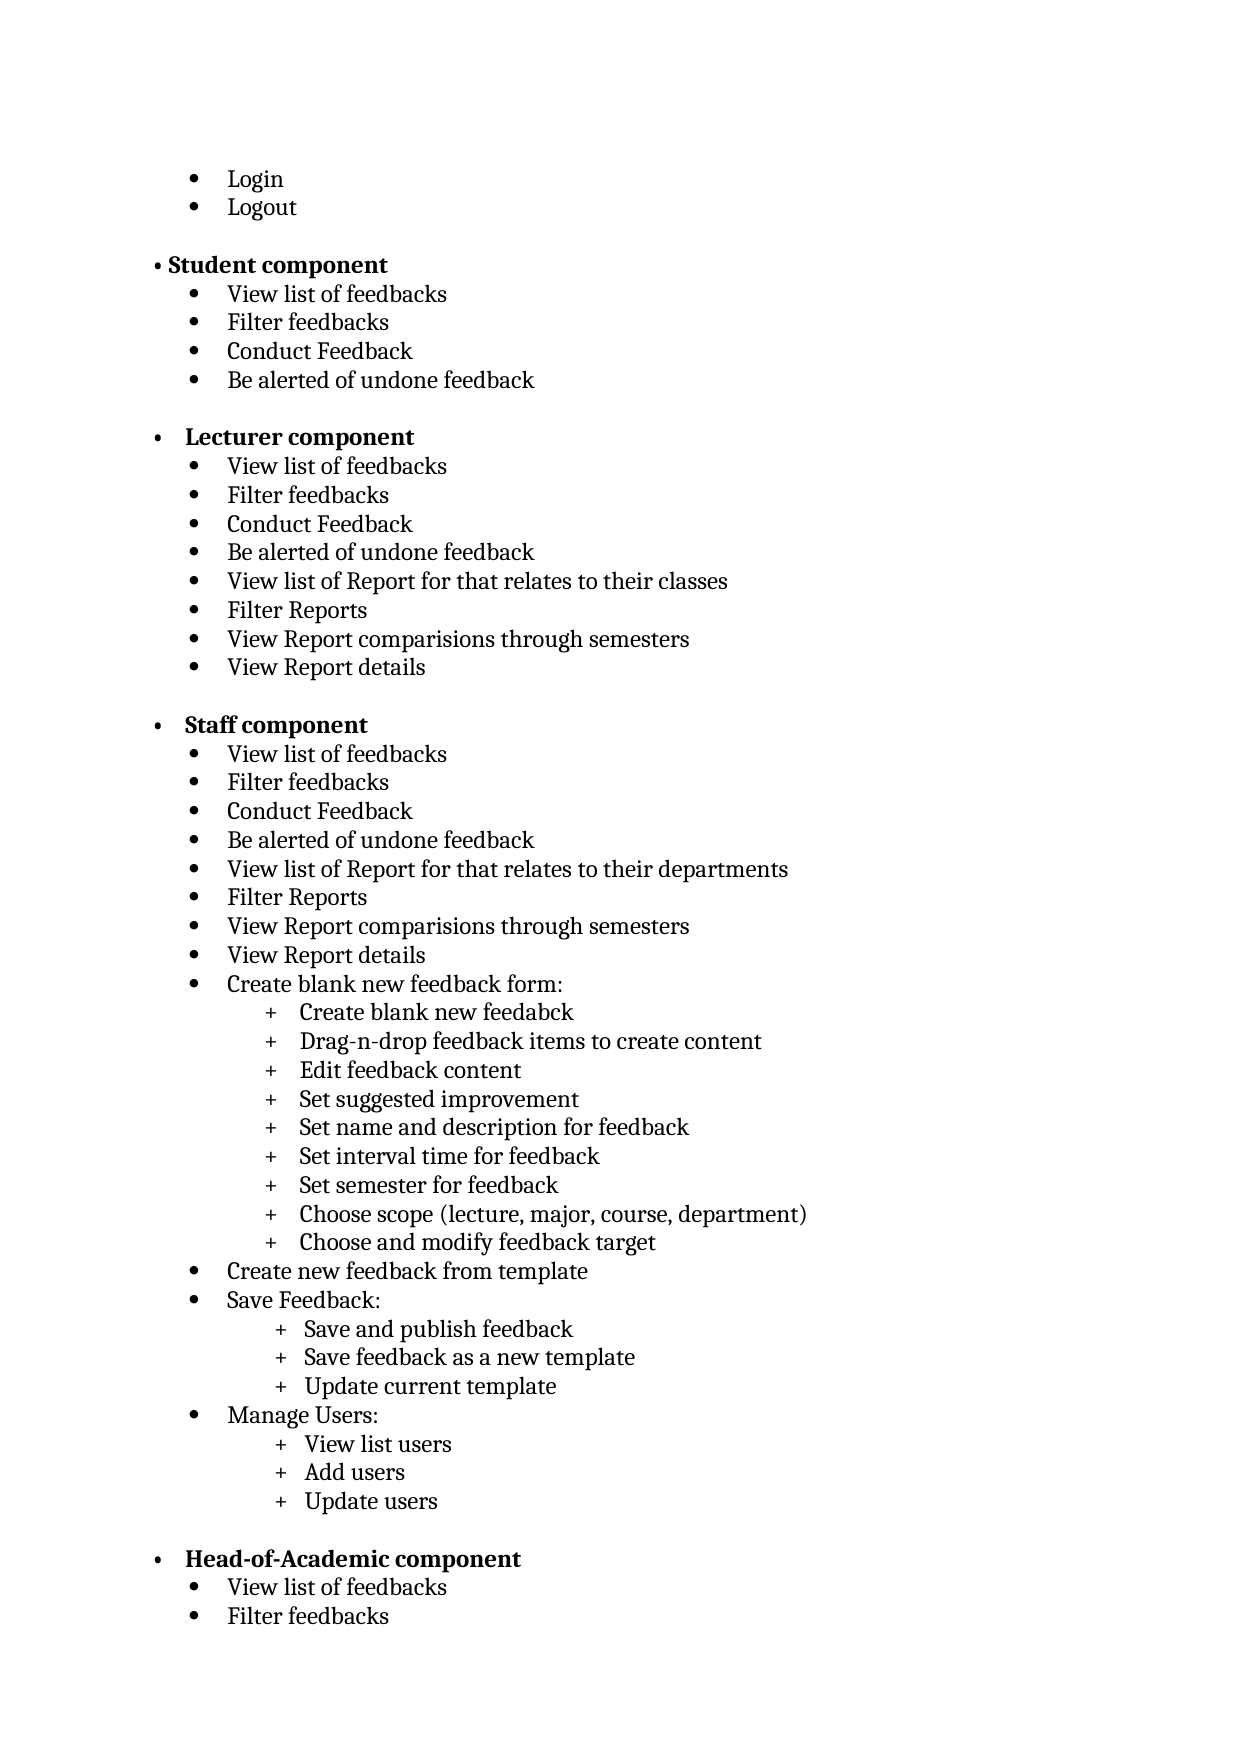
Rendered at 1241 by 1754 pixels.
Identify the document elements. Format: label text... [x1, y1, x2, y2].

list + Add users [274, 1458, 1160, 1487]
text + Set semester for feedback [236, 1171, 1194, 1199]
text + Edit feedback content [236, 1056, 1194, 1084]
list View Report comparisions through semesters [189, 912, 1194, 941]
list Filter feedbacks [189, 308, 1194, 337]
list Login [189, 164, 1194, 193]
list View Report details [189, 941, 1194, 969]
list Be alerted of undone feedback [189, 366, 1194, 394]
list Be alerted of undone feedback [189, 538, 1194, 567]
list Save Feedback: [189, 1286, 1194, 1314]
text • Head-of-Academic component [152, 1544, 1194, 1573]
list View list of feedbacks [189, 279, 1194, 308]
list Conduct Feedback [189, 337, 1160, 366]
text • Lecturer component [152, 423, 1194, 452]
list + Update users [274, 1487, 1160, 1516]
list Conduct Feedback [189, 797, 1160, 826]
list View list of Report for that relates to their departments [189, 854, 1194, 883]
list + Update current template [274, 1372, 1194, 1401]
list Be alerted of undone feedback [189, 826, 1194, 854]
list + Save and publish feedback [274, 1314, 1194, 1343]
list View list of feedbacks [189, 452, 1194, 481]
list Create blank new feedback form: [189, 969, 1194, 998]
list View Report details [189, 653, 1194, 682]
text + Set interval time for feedback [236, 1142, 1194, 1171]
text + Set name and description for feedback [236, 1113, 1194, 1142]
list View list of feedbacks [189, 739, 1194, 768]
list Filter Reports [189, 596, 1194, 624]
text + Drag-n-drop feedback items to create content [236, 1027, 1194, 1056]
text • Student component [152, 251, 1194, 279]
list Filter feedbacks [189, 481, 1194, 509]
list Filter feedbacks [189, 768, 1194, 797]
text + Set suggested improvement [236, 1084, 1194, 1113]
list View list of feedbacks [189, 1573, 1194, 1602]
text + Create blank new feedabck [236, 998, 1194, 1027]
text + Choose scope (lecture, major, course, department) [236, 1199, 1194, 1228]
text + Choose and modify feedback target [236, 1228, 1194, 1257]
list Filter feedbacks [189, 1602, 1194, 1631]
list View Report comparisions through semesters [189, 624, 1194, 653]
list Manage Users: [189, 1401, 1160, 1429]
list Logout [189, 193, 1194, 222]
list View list of Report for that relates to their classes [189, 567, 1194, 596]
list Filter Reports [189, 883, 1194, 912]
list Create new feedback from template [189, 1257, 1194, 1286]
list + View list users [274, 1429, 1160, 1458]
list + Save feedback as a new template [274, 1343, 1194, 1372]
text • Staff component [152, 711, 1194, 739]
list Conduct Feedback [189, 509, 1160, 538]
